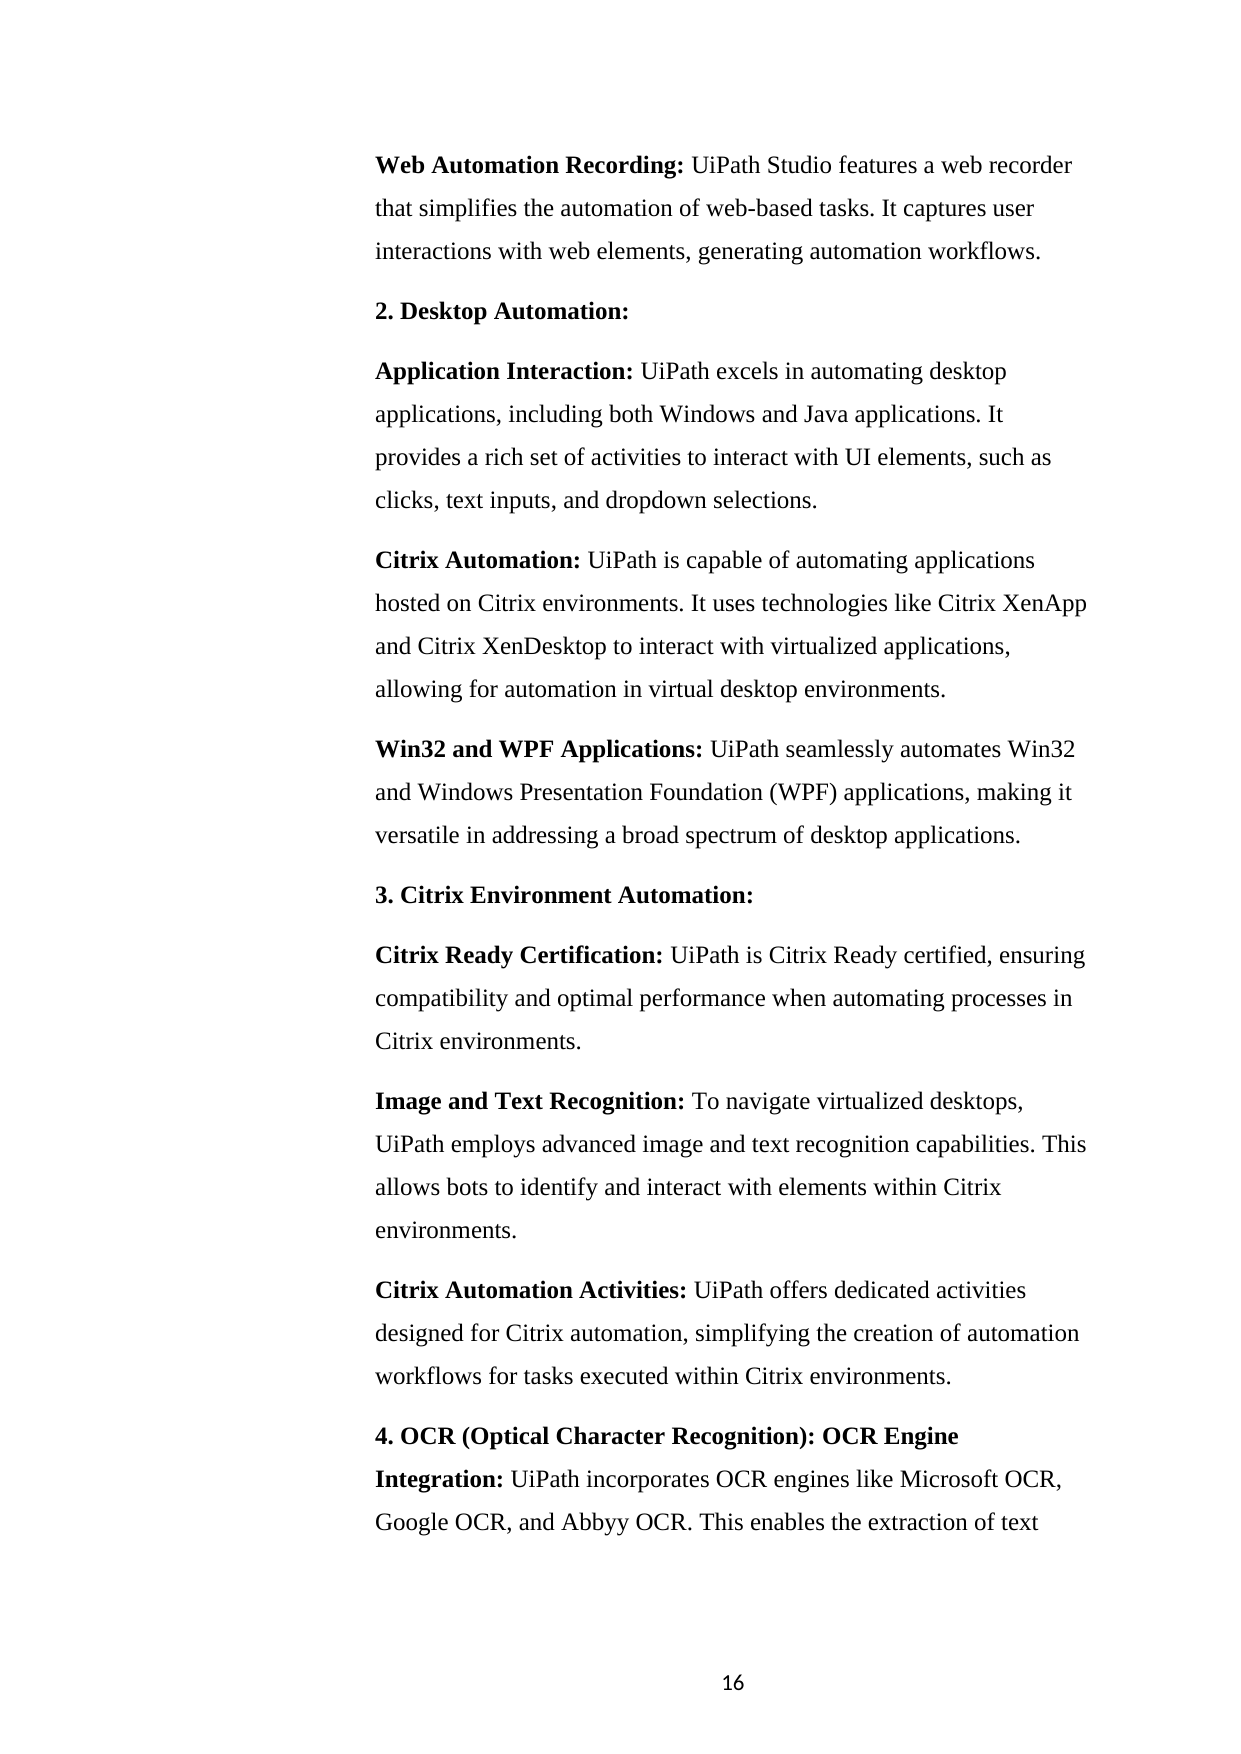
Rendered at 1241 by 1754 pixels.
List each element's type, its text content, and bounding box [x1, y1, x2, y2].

text Web Automation Recording: UiPath Studio features a web recorder that simplifies the automation of web-based tasks. It captures user interactions with web elements, generating automation workflows. [375, 150, 1090, 265]
text Application Interaction: UiPath excels in automating desktop applications, including both Windows and Java applications. It provides a rich set of activities to interact with UI elements, such as clicks, text inputs, and dropdown selections. [375, 356, 1090, 514]
text Citrix Automation Activities: UiPath offers dedicated activities designed for Citrix automation, simplifying the creation of automation workflows for tasks executed within Citrix environments. [375, 1275, 1090, 1390]
text 3. Citrix Environment Automation: [375, 880, 1090, 909]
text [375, 1421, 1090, 1536]
text Citrix Automation: UiPath is capable of automating applications hosted on Citrix environments. It uses technologies like Citrix XenApp and Citrix XenDesktop to interact with virtualized applications, allowing for automation in virtual desktop environments. [375, 545, 1090, 703]
text Image and Text Recognition: To navigate virtualized desktops, UiPath employs advanced image and text recognition capabilities. This allows bots to identify and interact with elements within Citrix environments. [375, 1086, 1090, 1244]
text Win32 and WPF Applications: UiPath seamlessly automates Win32 and Windows Presentation Foundation (WPF) applications, making it versatile in addressing a broad spectrum of desktop applications. [375, 734, 1090, 849]
text Citrix Ready Certification: UiPath is Citrix Ready certified, ensuring compatibility and optimal performance when automating processes in Citrix environments. [375, 940, 1090, 1055]
text 2. Desktop Automation: [375, 296, 1090, 325]
